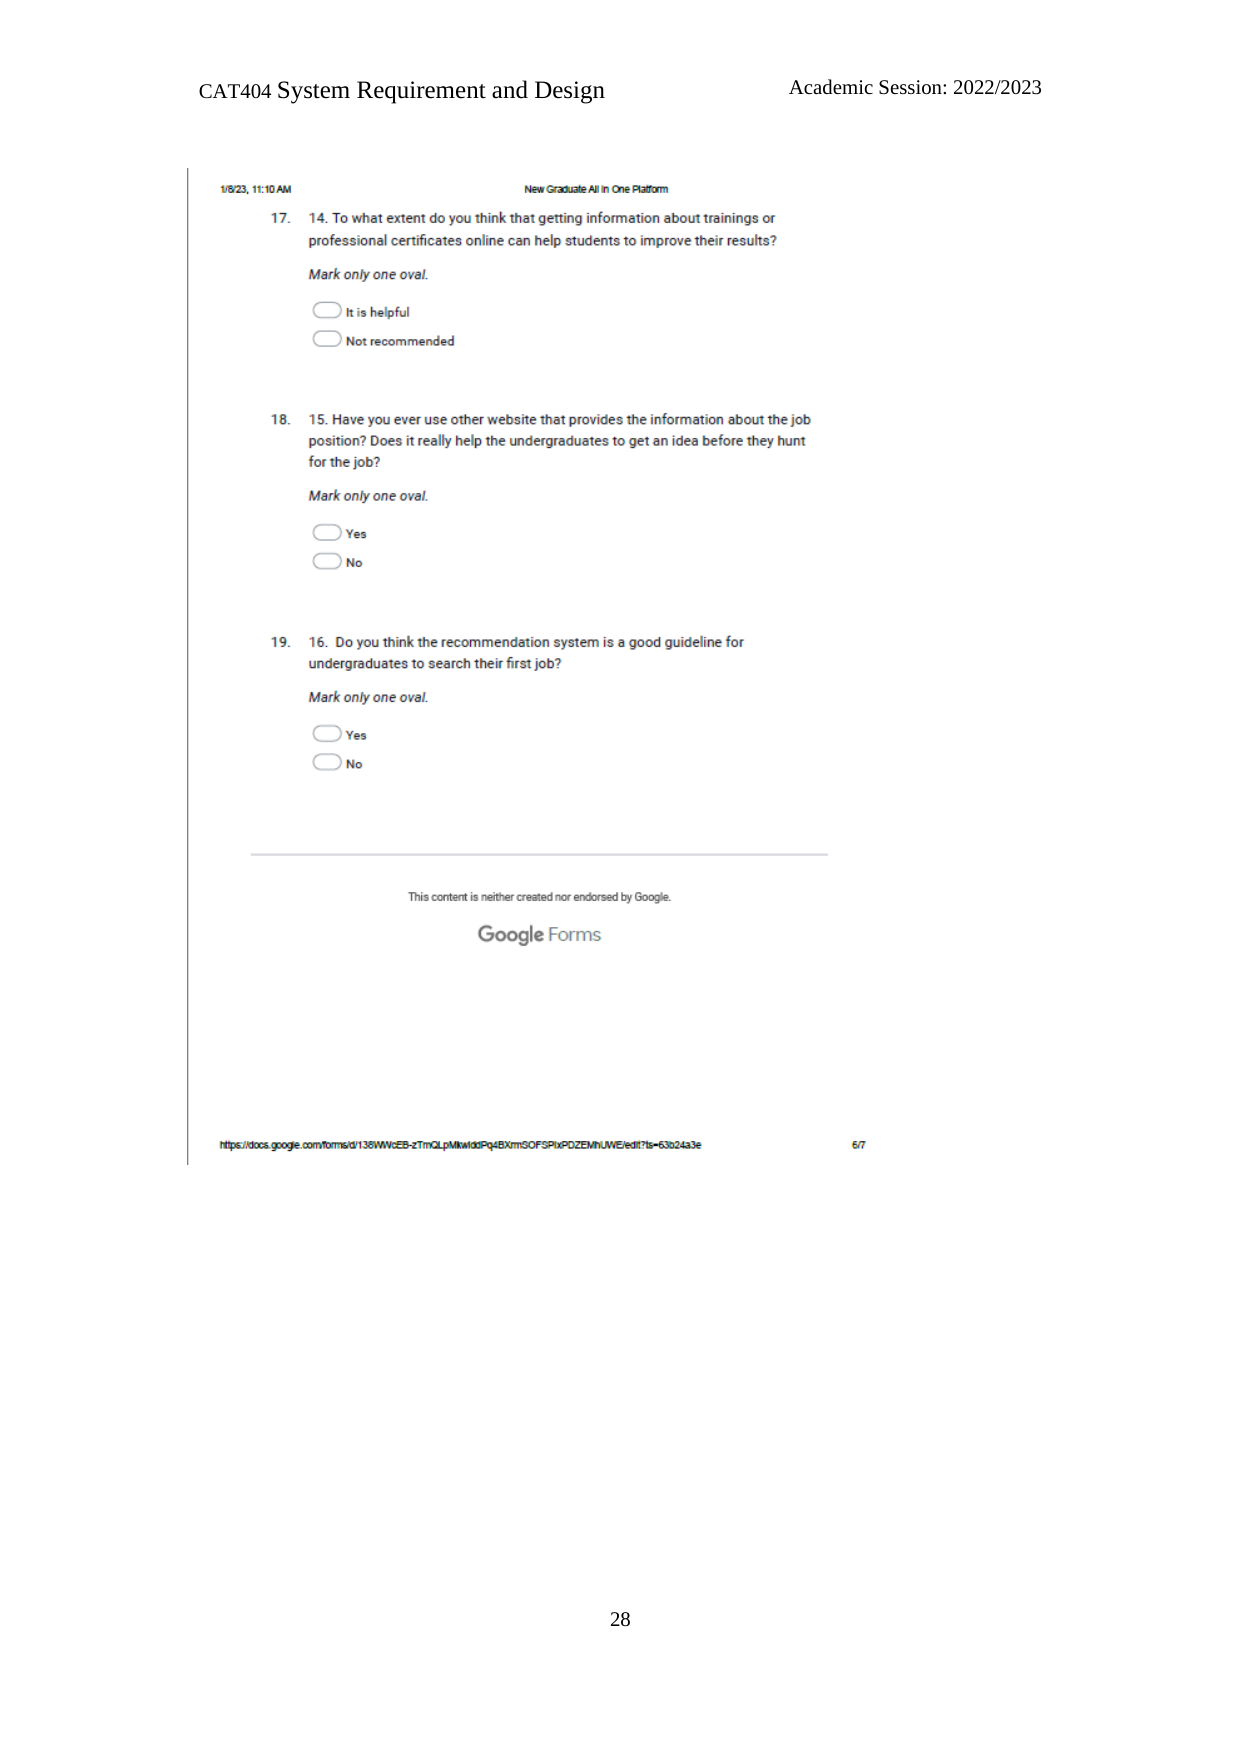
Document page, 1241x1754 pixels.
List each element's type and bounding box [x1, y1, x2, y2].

picture [187, 168, 892, 1165]
